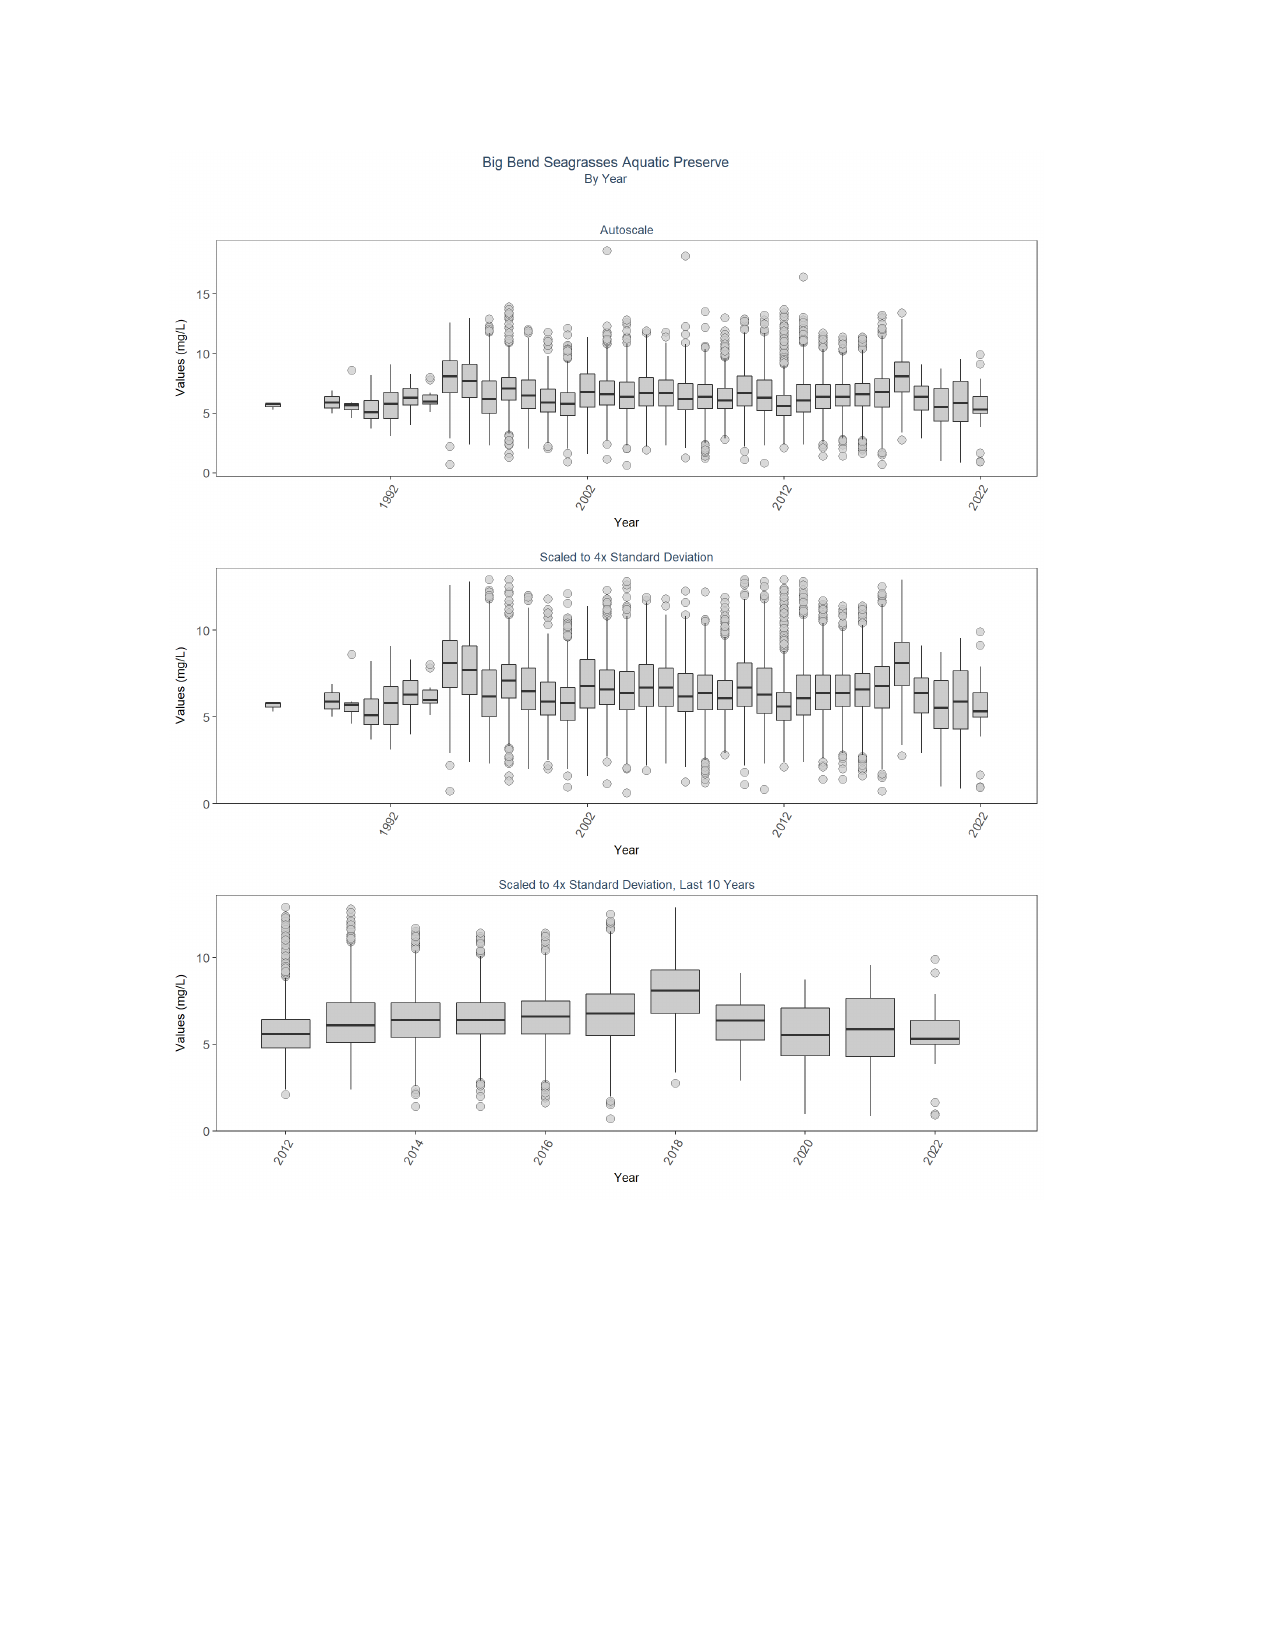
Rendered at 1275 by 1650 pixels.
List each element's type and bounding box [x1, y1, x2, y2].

picture [168, 150, 1044, 1200]
